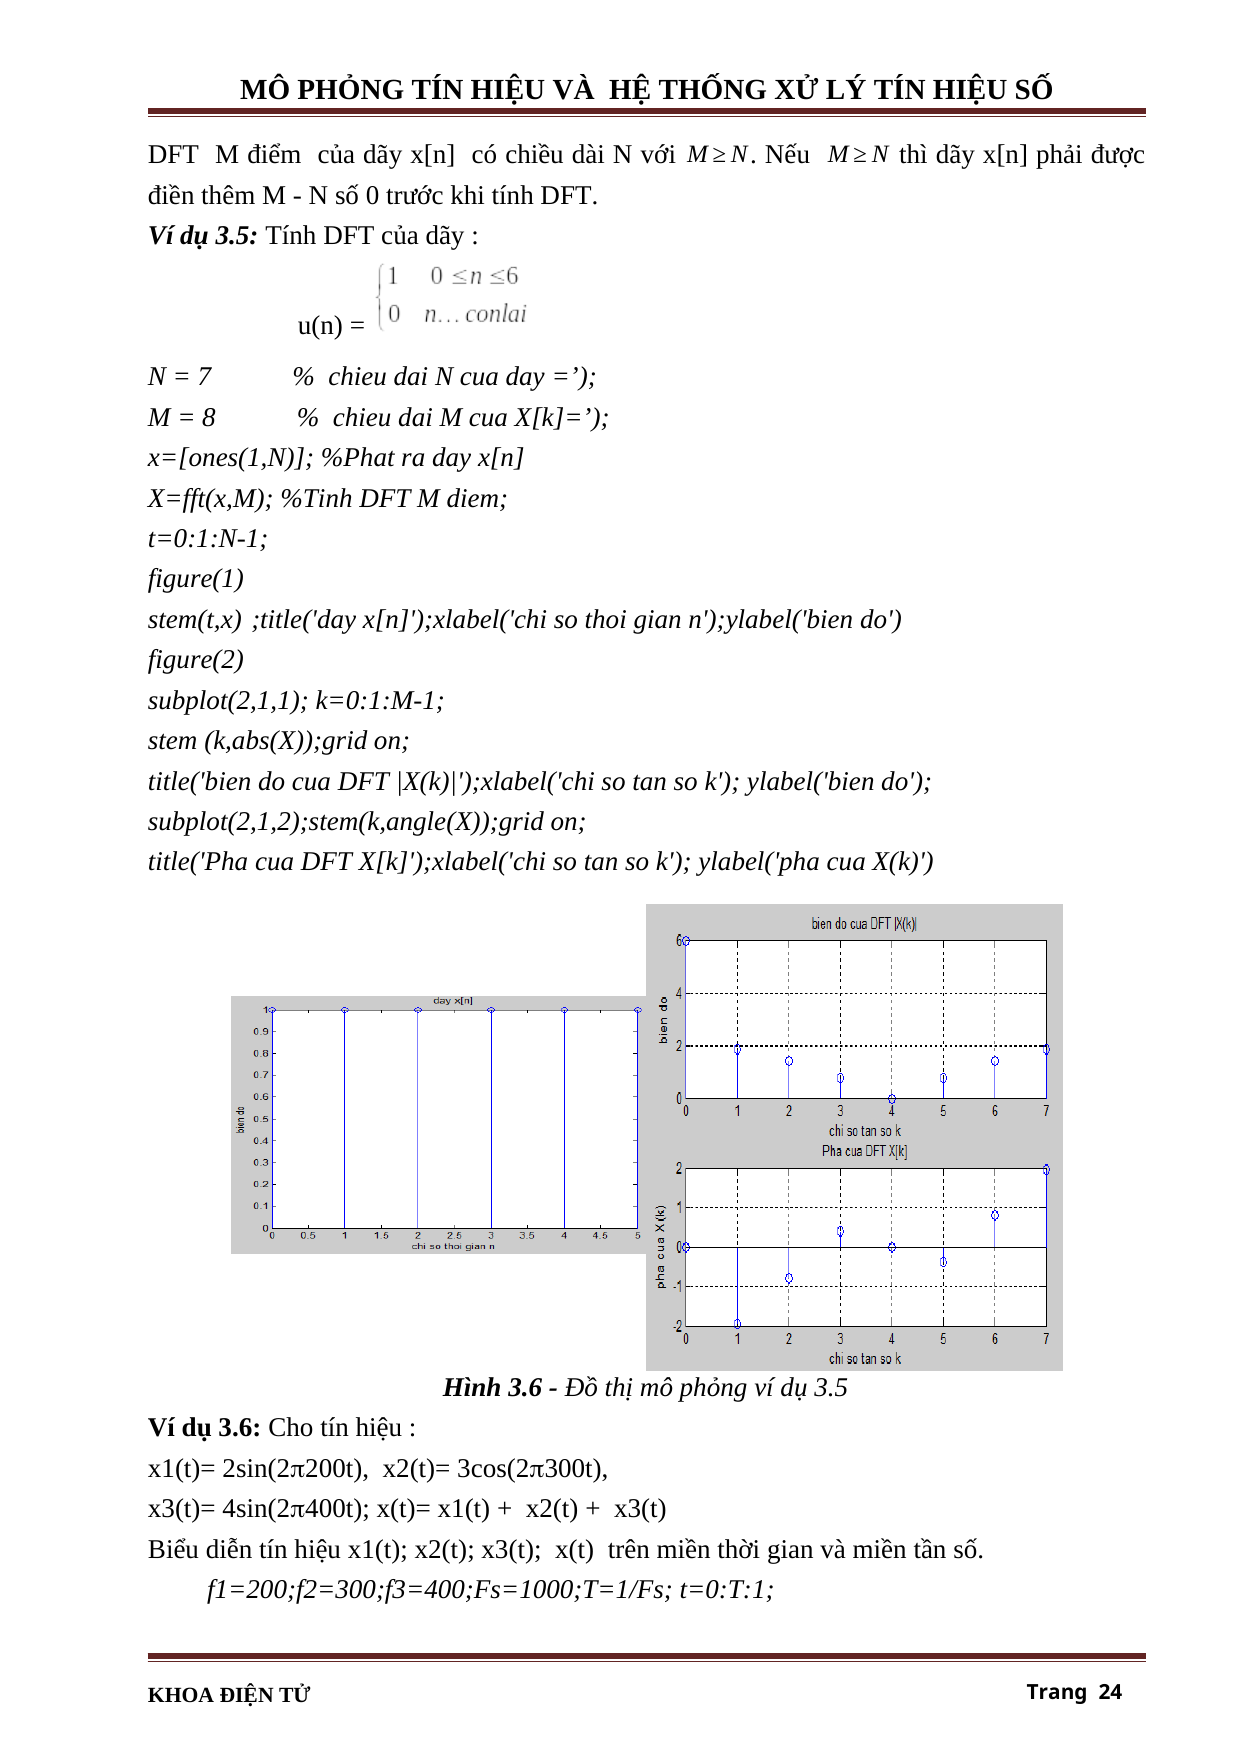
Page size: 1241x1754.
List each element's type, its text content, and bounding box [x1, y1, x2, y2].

text M = 8 % chieu dai M cua X[k]=’); [148, 401, 1146, 432]
text x=[ones(1,N)]; %Phat ra day x[n] [148, 441, 1146, 472]
text subplot(2,1,2);stem(k,angle(X));grid on; [148, 805, 1146, 836]
text stem(t,x) ;title('day x[n]');xlabel('chi so thoi gian n');ylabel('bien do') [148, 603, 1146, 634]
text figure(1) [148, 563, 1146, 594]
picture [231, 904, 1063, 1371]
text title('Pha cua DFT X[k]');xlabel('chi so tan so k'); ylabel('pha cua X(k)') [148, 846, 1146, 877]
text Ví dụ 3.5: Tính DFT của dãy : [148, 219, 1146, 250]
text Hình 3.6 - Đồ thị mô phỏng ví dụ 3.5 [148, 1371, 1146, 1402]
text N = 7 % chieu dai N cua day =’); [148, 361, 1146, 392]
text stem (k,abs(X));grid on; [148, 724, 1146, 755]
text title('bien do cua DFT |X(k)|');xlabel('chi so tan so k'); ylabel('bien do'); [148, 765, 1146, 796]
text X=fft(x,M); %Tinh DFT M diem; [148, 482, 1146, 513]
text subplot(2,1,1); k=0:1:M-1; [148, 684, 1146, 715]
text figure(2) [148, 643, 1146, 674]
text u(n) = [148, 260, 1146, 341]
text Ví dụ 3.6: Cho tín hiệu : [148, 1411, 1146, 1442]
text x3(t)= 4sin(2400t); x(t)= x1(t) + x2(t) + x3(t) [148, 1492, 1146, 1524]
text f1=200;f2=300;f3=400;Fs=1000;T=1/Fs; t=0:T:1; [148, 1573, 1146, 1604]
text x1(t)= 2sin(2200t), x2(t)= 3cos(2300t), [148, 1452, 1146, 1483]
text t=0:1:N-1; [148, 522, 1146, 553]
text Biểu diễn tín hiệu x1(t); x2(t); x3(t); x(t) trên miền thời gian và miền tần số. [148, 1533, 1146, 1564]
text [148, 138, 1146, 210]
